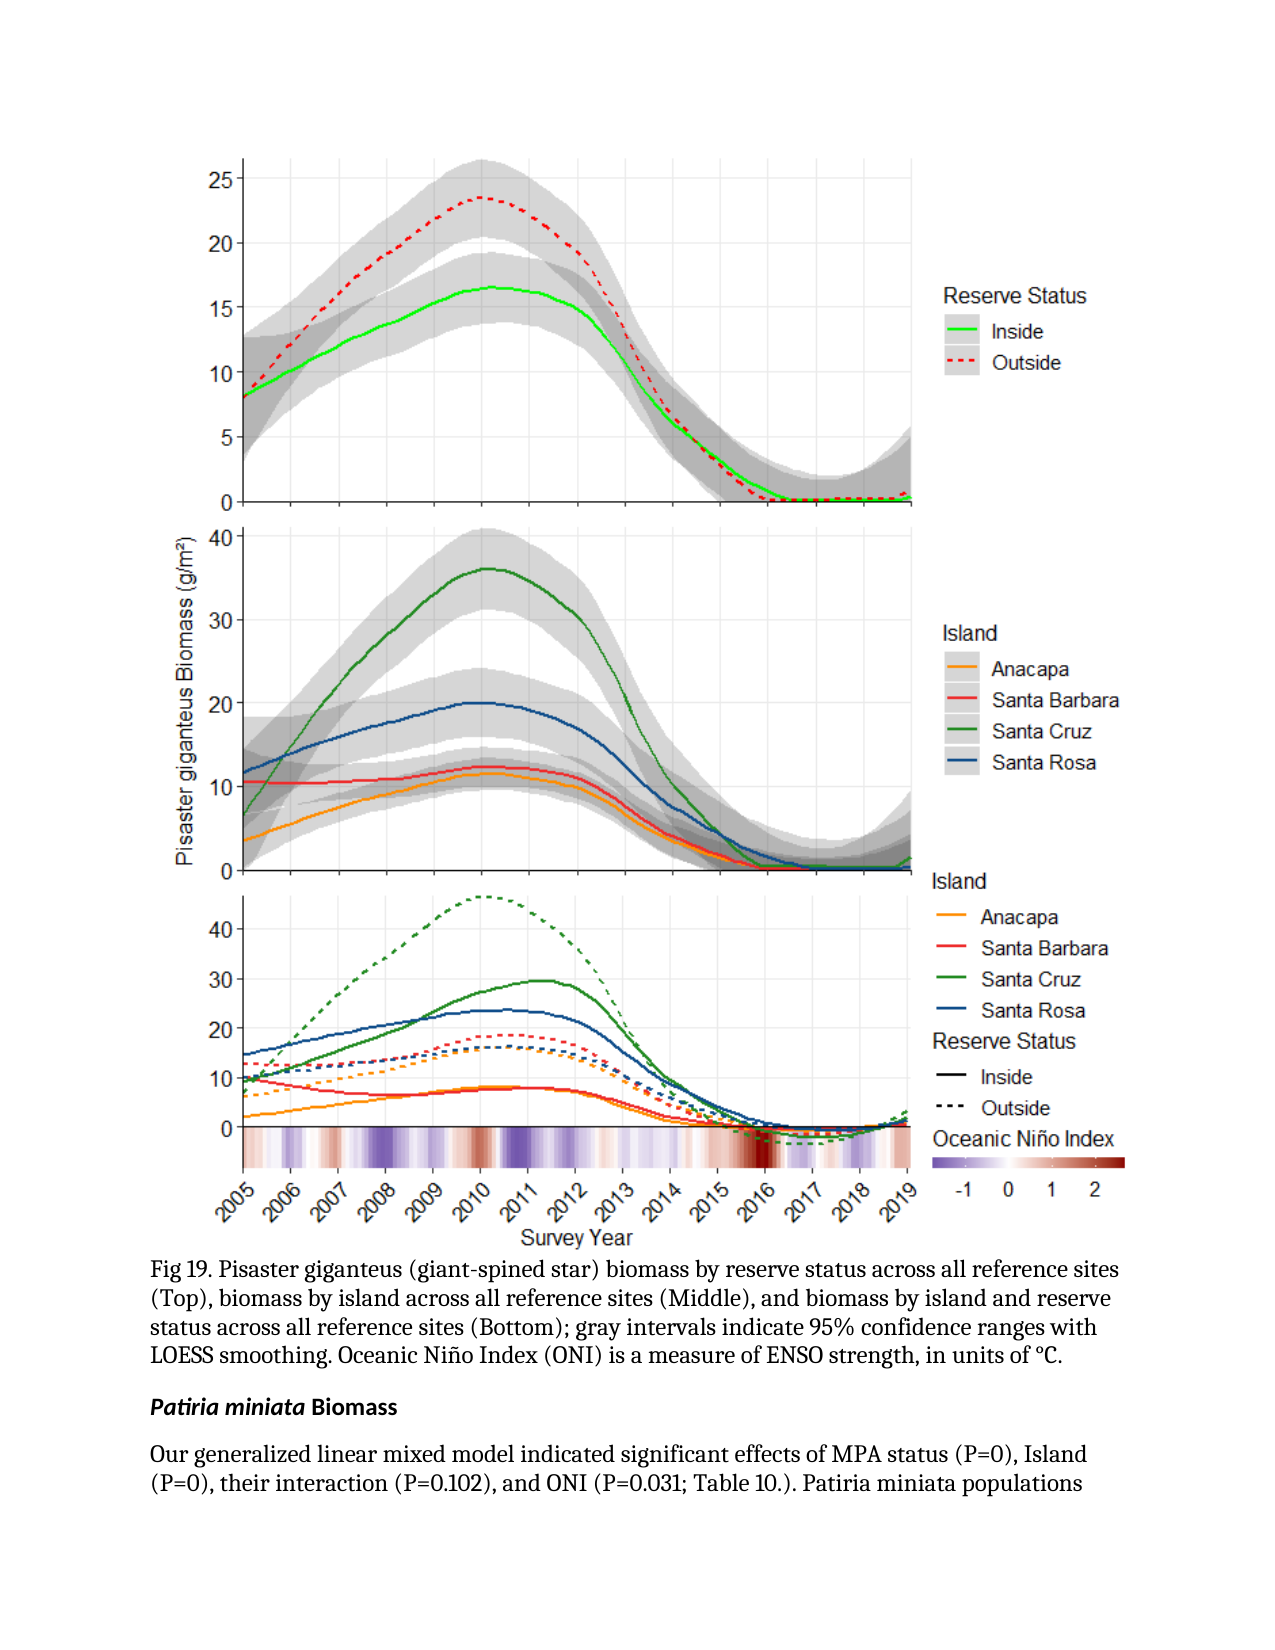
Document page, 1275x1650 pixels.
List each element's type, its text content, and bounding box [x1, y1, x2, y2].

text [150, 1440, 1125, 1498]
picture [168, 150, 1144, 1255]
subtitle Patiria miniata Biomass [150, 1391, 1125, 1421]
